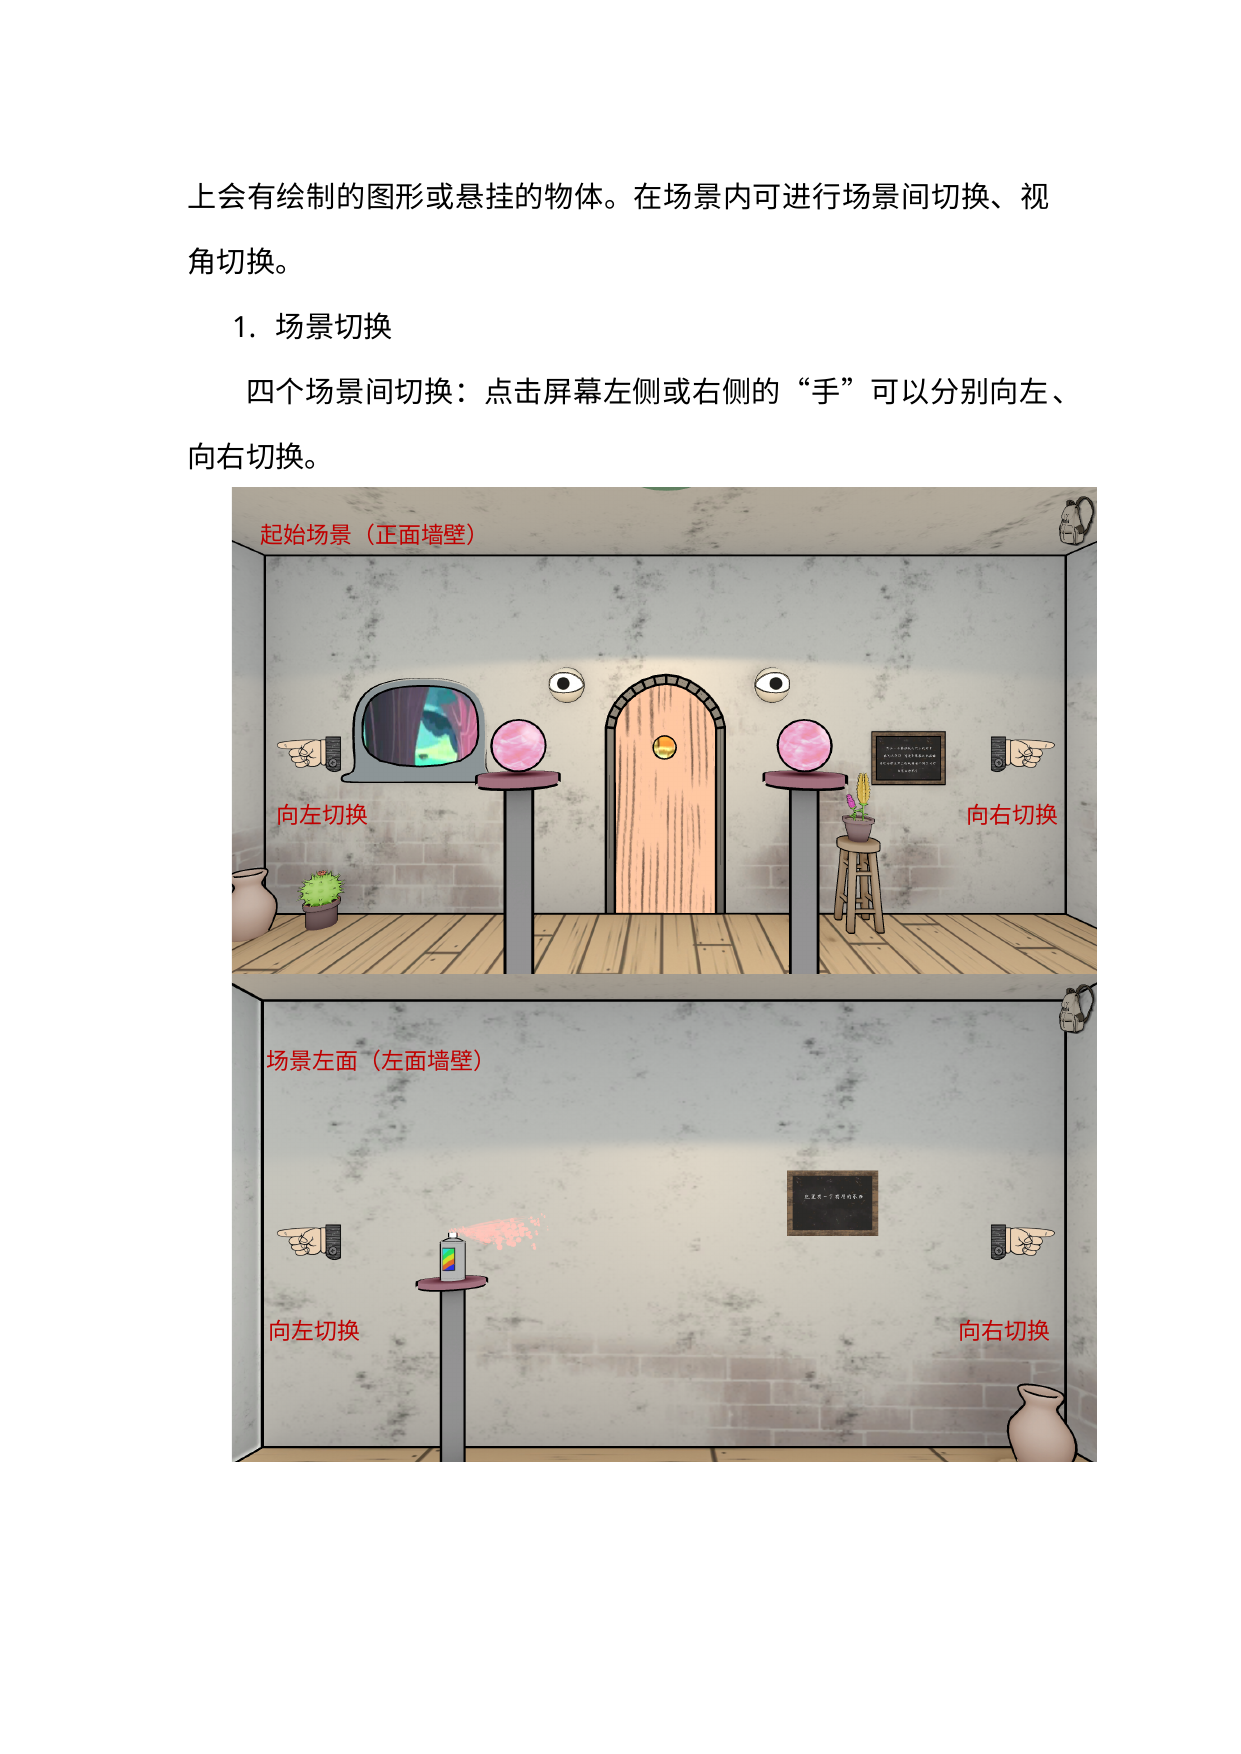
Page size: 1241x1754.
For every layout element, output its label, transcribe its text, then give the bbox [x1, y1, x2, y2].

picture [231, 487, 1097, 1462]
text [187, 162, 1053, 292]
text 四个场景间切换：点击屏幕左侧或右侧的“手”可以分别向左、向右切换。 [187, 357, 1053, 487]
list 场景切换 [232, 292, 1053, 357]
